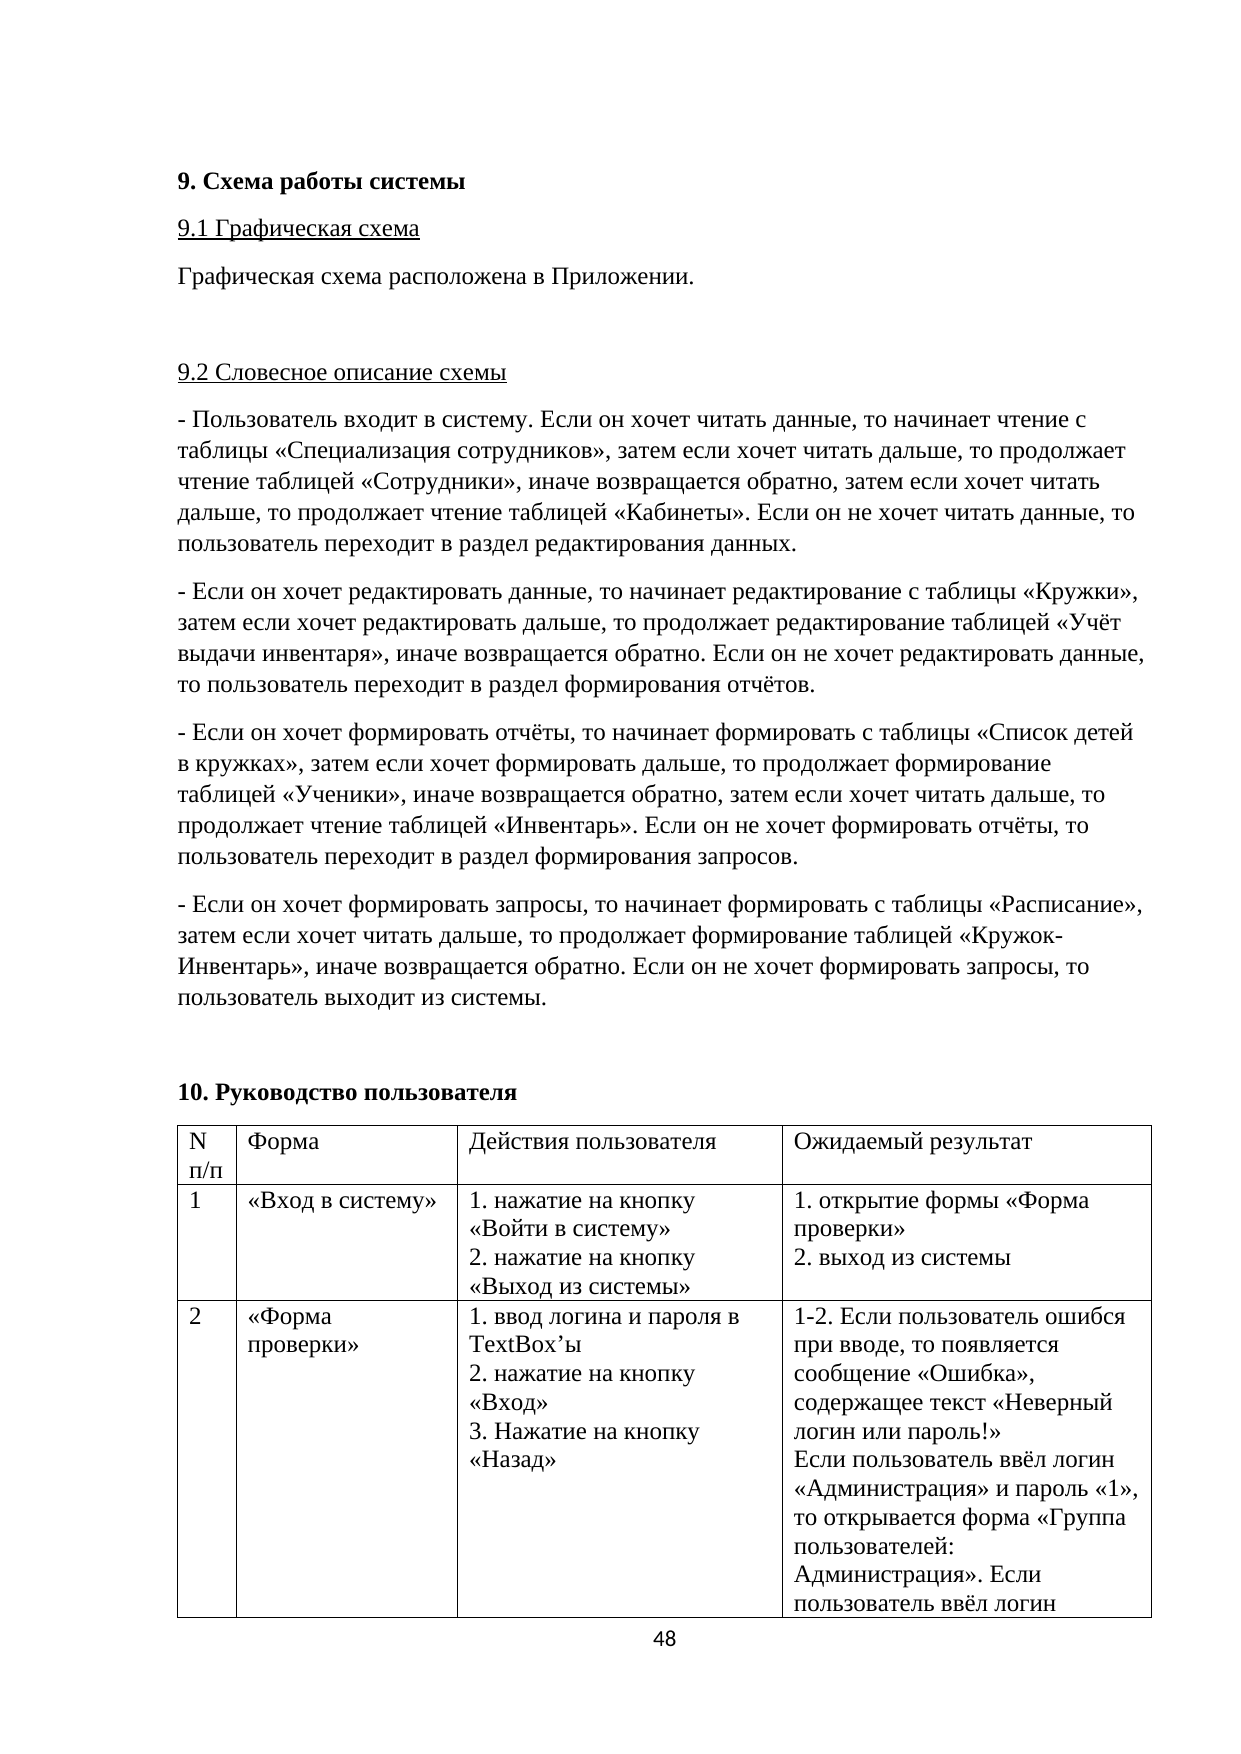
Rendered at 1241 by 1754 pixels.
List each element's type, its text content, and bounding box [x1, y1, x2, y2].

text - Если он хочет формировать запросы, то начинает формировать с таблицы «Расписание», затем если хочет читать дальше, то продолжает формирование таблицей «Кружок-Инвентарь», иначе возвращается обратно. Если он не хочет формировать запросы, то пользователь выходит из системы. [177, 889, 1152, 1011]
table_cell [458, 1301, 782, 1617]
table_cell 2 [178, 1301, 236, 1617]
text - Если он хочет формировать отчёты, то начинает формировать с таблицы «Список детей в кружках», затем если хочет формировать дальше, то продолжает формирование таблицей «Ученики», иначе возвращается обратно, затем если хочет читать дальше, то продолжает чтение таблицей «Инвентарь». Если он не хочет формировать отчёты, то пользователь переходит в раздел формирования запросов. [177, 717, 1152, 870]
table_cell 1 [178, 1185, 236, 1300]
text 9.1 Графическая схема [177, 213, 1152, 242]
text 9. Схема работы системы [177, 166, 1152, 194]
text - Если он хочет редактировать данные, то начинает редактирование с таблицы «Кружки», затем если хочет редактировать дальше, то продолжает редактирование таблицей «Учёт выдачи инвентаря», иначе возвращается обратно. Если он не хочет редактировать данные, то пользователь переходит в раздел формирования отчётов. [177, 576, 1152, 698]
table_cell 1. нажатие на кнопку «Войти в систему» 2. нажатие на кнопку «Выход из системы» [458, 1185, 782, 1300]
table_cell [783, 1301, 1151, 1617]
text - Пользователь входит в систему. Если он хочет читать данные, то начинает чтение с таблицы «Специализация сотрудников», затем если хочет читать дальше, то продолжает чтение таблицей «Сотрудники», иначе возвращается обратно, затем если хочет читать дальше, то продолжает чтение таблицей «Кабинеты». Если он не хочет читать данные, то пользователь переходит в раздел редактирования данных. [177, 404, 1152, 557]
table_header Действия пользователя [458, 1126, 782, 1184]
table_header Ожидаемый результат [783, 1126, 1151, 1184]
text 10. Руководство пользователя [177, 1077, 1152, 1106]
text Графическая схема расположена в Приложении. [177, 261, 1152, 290]
text 9.2 Словесное описание схемы [177, 357, 1152, 385]
table_header Форма [237, 1126, 457, 1184]
table_header N п/п [178, 1126, 236, 1184]
table_cell «Вход в систему» [237, 1185, 457, 1300]
table_cell «Форма проверки» [237, 1301, 457, 1617]
table_cell 1. открытие формы «Форма проверки» 2. выход из системы [783, 1185, 1151, 1300]
